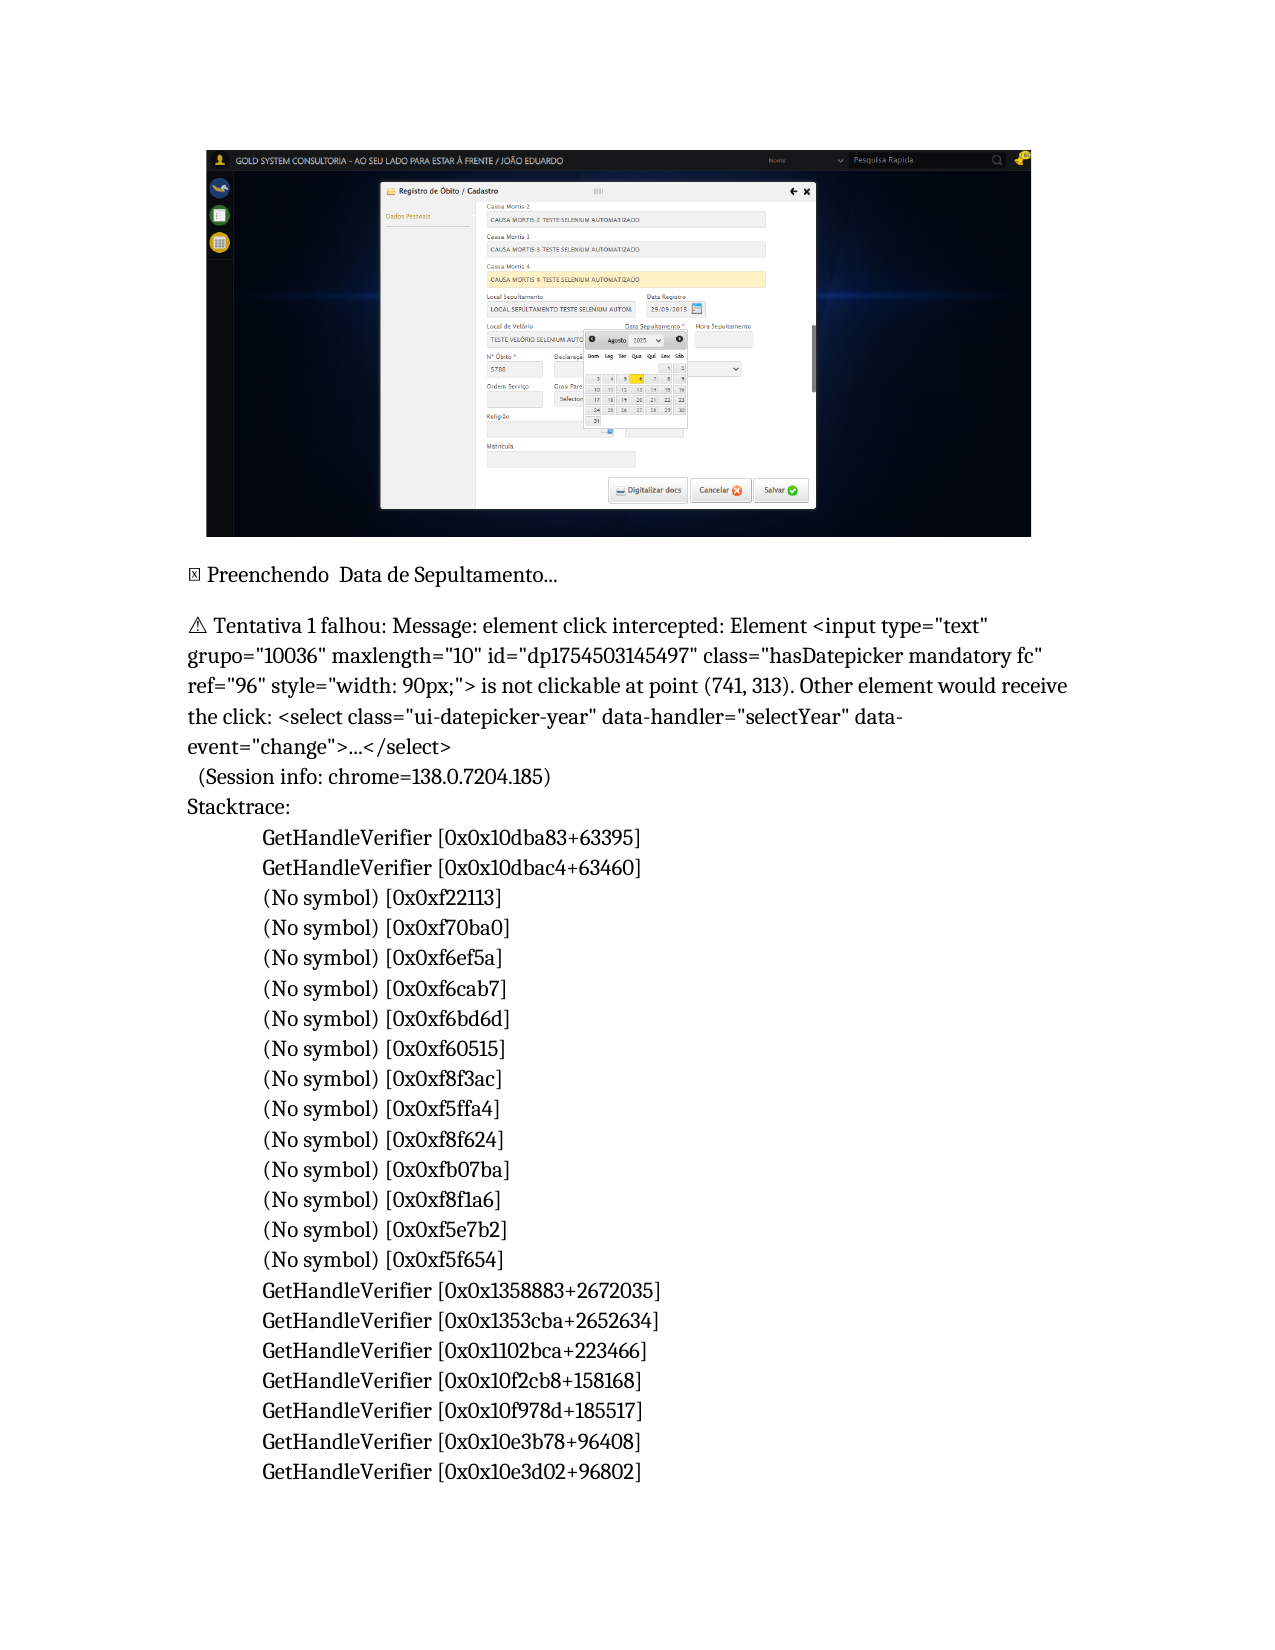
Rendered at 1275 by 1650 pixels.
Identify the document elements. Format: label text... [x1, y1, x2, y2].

text 🔄 Preenchendo Data de Sepultamento... [187, 562, 1087, 588]
picture [206, 150, 1032, 537]
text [187, 613, 1087, 1485]
